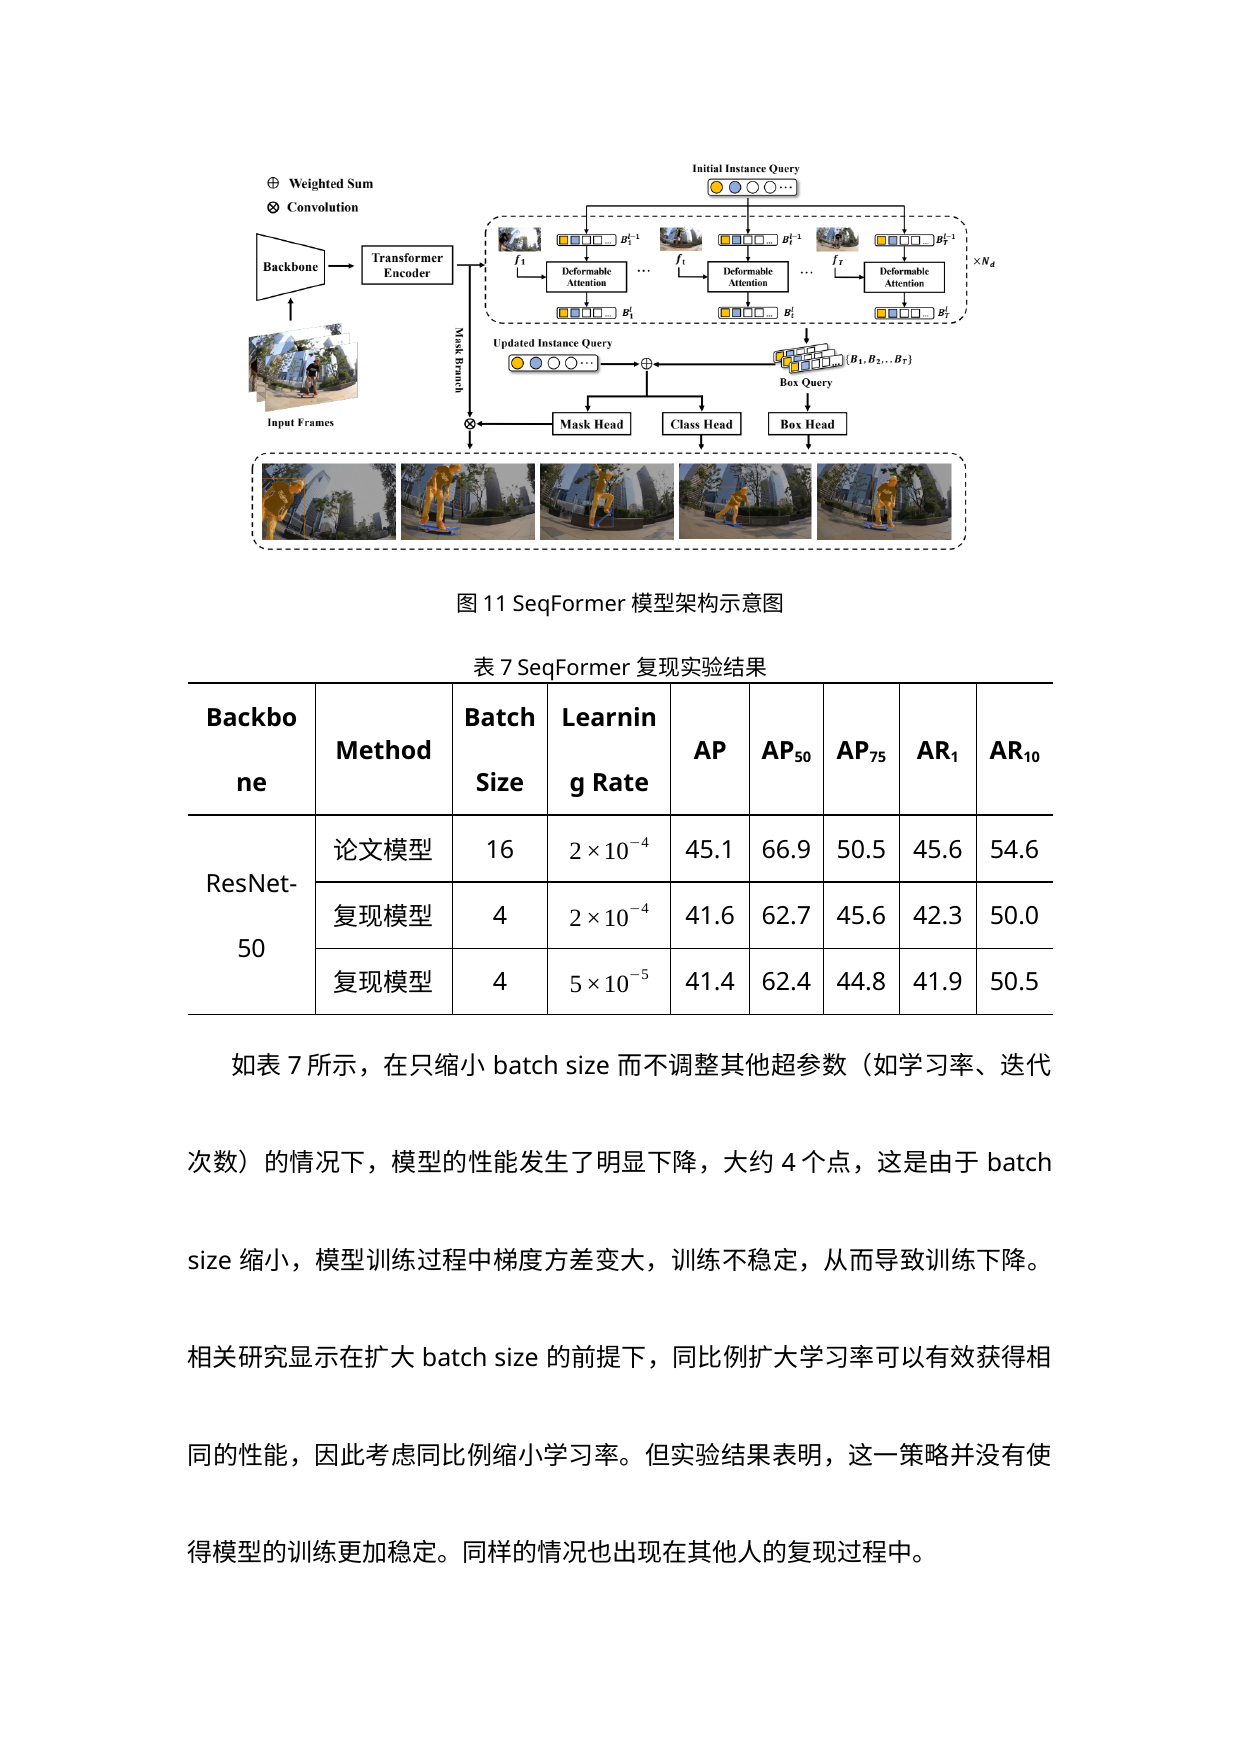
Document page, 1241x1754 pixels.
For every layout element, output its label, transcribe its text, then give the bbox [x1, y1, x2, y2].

table_cell ResNet-50 [188, 816, 315, 1013]
table_cell 4 [453, 949, 547, 1013]
table_cell 62.4 [750, 949, 823, 1013]
table_header AP [671, 684, 749, 814]
table_cell 45.6 [900, 816, 976, 881]
table_cell [548, 949, 670, 1013]
table_cell [548, 883, 670, 947]
table_header AR1 [900, 684, 976, 814]
text 如表7所示，在只缩小 batch size 而不调整其他超参数（如学习率、迭代次数）的情况下，模型的性能发生了明显下降，大约4个点，这是由于 batch size 缩小，模型训练过程中梯度方差变大，训练不稳定，从而导致训练下降。相关研究显示在扩大 batch size 的前提下，同比例扩大学习率可以有效获得相同的性能，因此考虑同比例缩小学习率。但实验结果表明，这一策略并没有使得模型的训练更加稳定。同样的情况也出现在其他人的复现过程中。 [187, 1031, 1053, 1583]
table_header Backbone [188, 684, 315, 814]
table_cell 50.5 [977, 949, 1053, 1013]
table_header Batch Size [453, 684, 547, 814]
table_cell 41.6 [671, 883, 749, 947]
text 图 11 SeqFormer 模型架构示意图 [187, 585, 1053, 618]
table_cell [548, 816, 670, 881]
table_cell 复现模型 [316, 949, 452, 1013]
table_header Method [316, 684, 452, 814]
table_cell 44.8 [824, 949, 899, 1013]
table_cell 45.1 [671, 816, 749, 881]
table_cell 论文模型 [316, 816, 452, 881]
table_cell 41.9 [900, 949, 976, 1013]
table_cell 复现模型 [316, 883, 452, 947]
table_cell 62.7 [750, 883, 823, 947]
table_cell 16 [453, 816, 547, 881]
table_header AP75 [824, 684, 899, 814]
table_cell 42.3 [900, 883, 976, 947]
table_cell 41.4 [671, 949, 749, 1013]
table_cell 50.0 [977, 883, 1053, 947]
table_cell 50.5 [824, 816, 899, 881]
table_header Learning Rate [548, 684, 670, 814]
table_header AR10 [977, 684, 1053, 814]
table_cell 4 [453, 883, 547, 947]
table_cell 45.6 [824, 883, 899, 947]
table_cell 66.9 [750, 816, 823, 881]
text 表 7 SeqFormer 复现实验结果 [187, 650, 1053, 682]
table_header AP50 [750, 684, 823, 814]
table_cell 54.6 [977, 816, 1053, 881]
